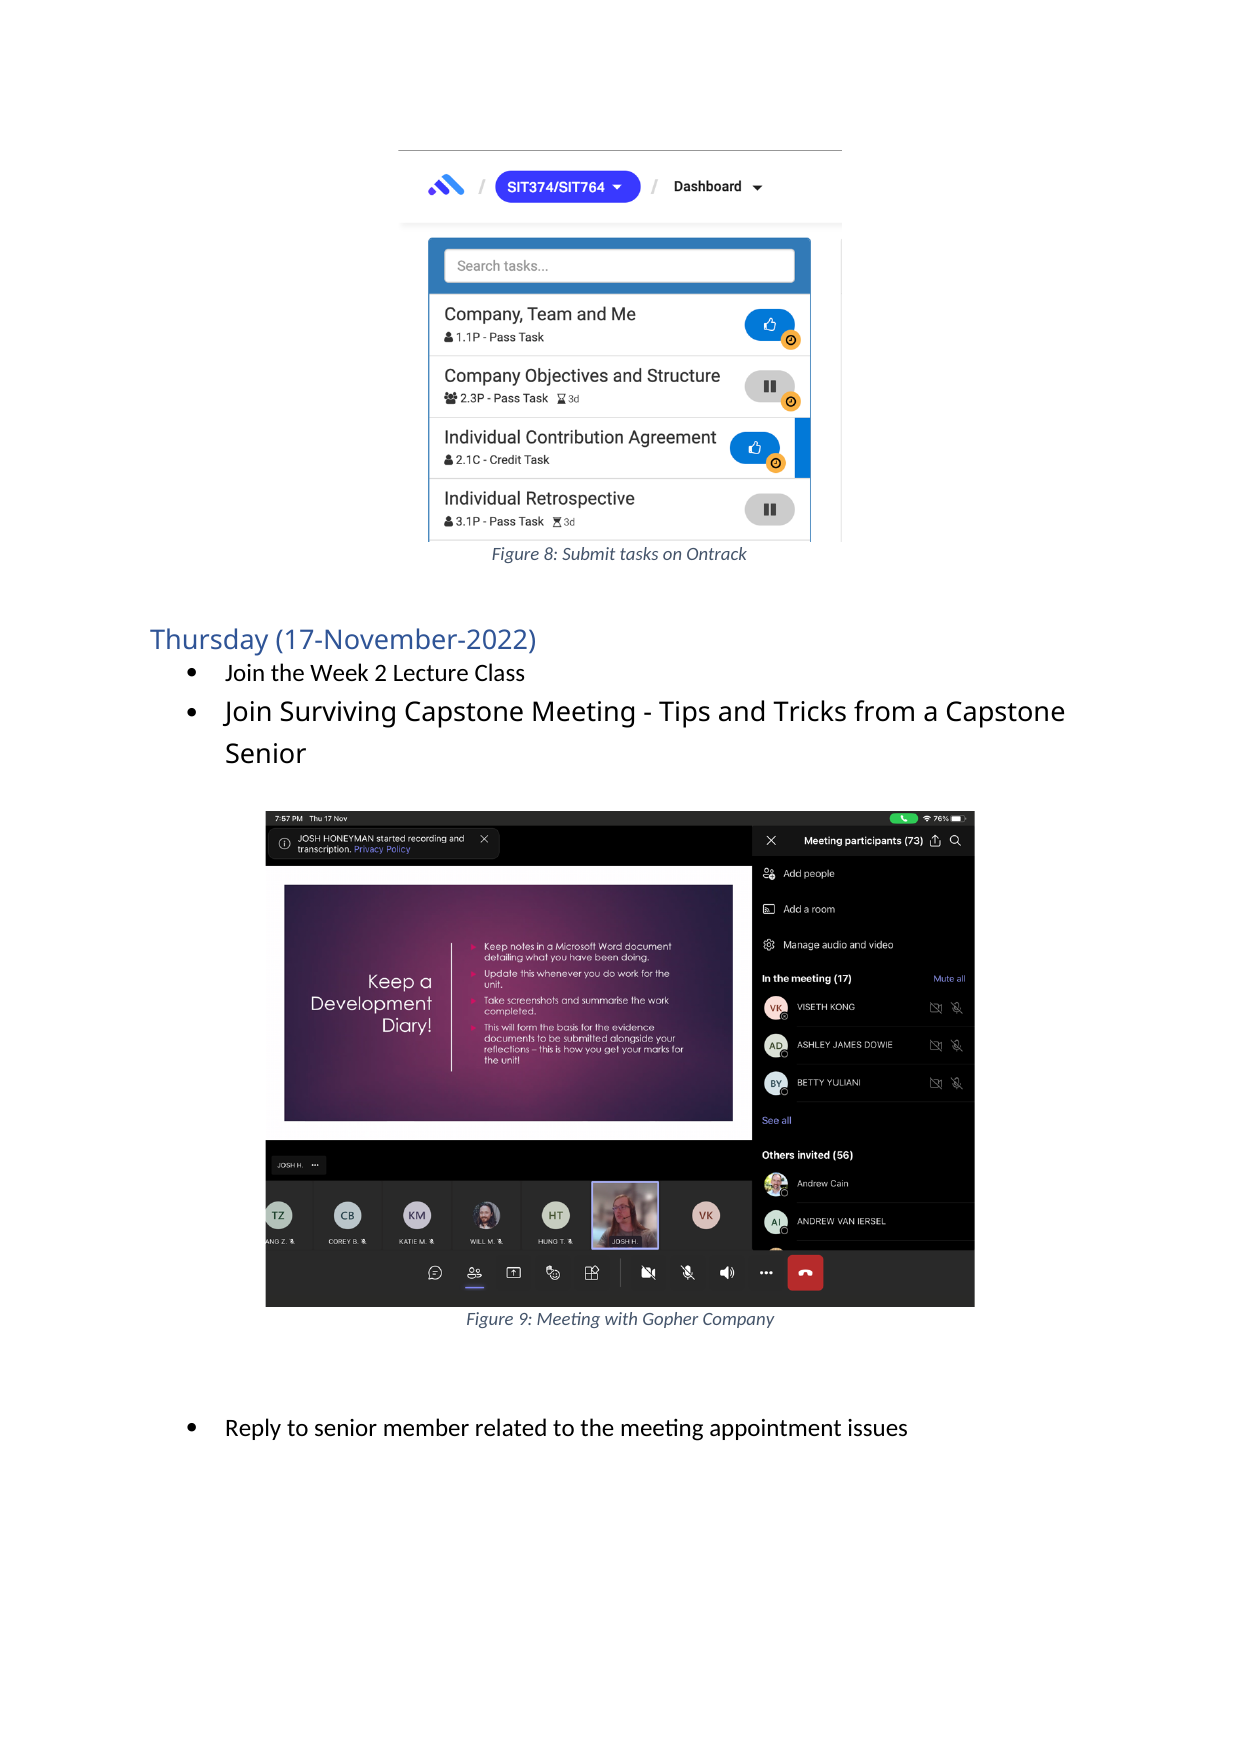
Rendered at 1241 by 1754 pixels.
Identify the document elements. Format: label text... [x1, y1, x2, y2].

subtitle Thursday (17-November-2022) [150, 620, 1090, 657]
list Reply to senior member related to the meeting appointment issues [187, 1412, 1090, 1442]
picture [398, 150, 842, 542]
list Join the Week 2 Lecture Class [187, 657, 1090, 687]
list Join Surviving Capstone Meeting - Tips and Tricks from a Capstone Senior [187, 692, 1090, 771]
picture [265, 811, 975, 1307]
